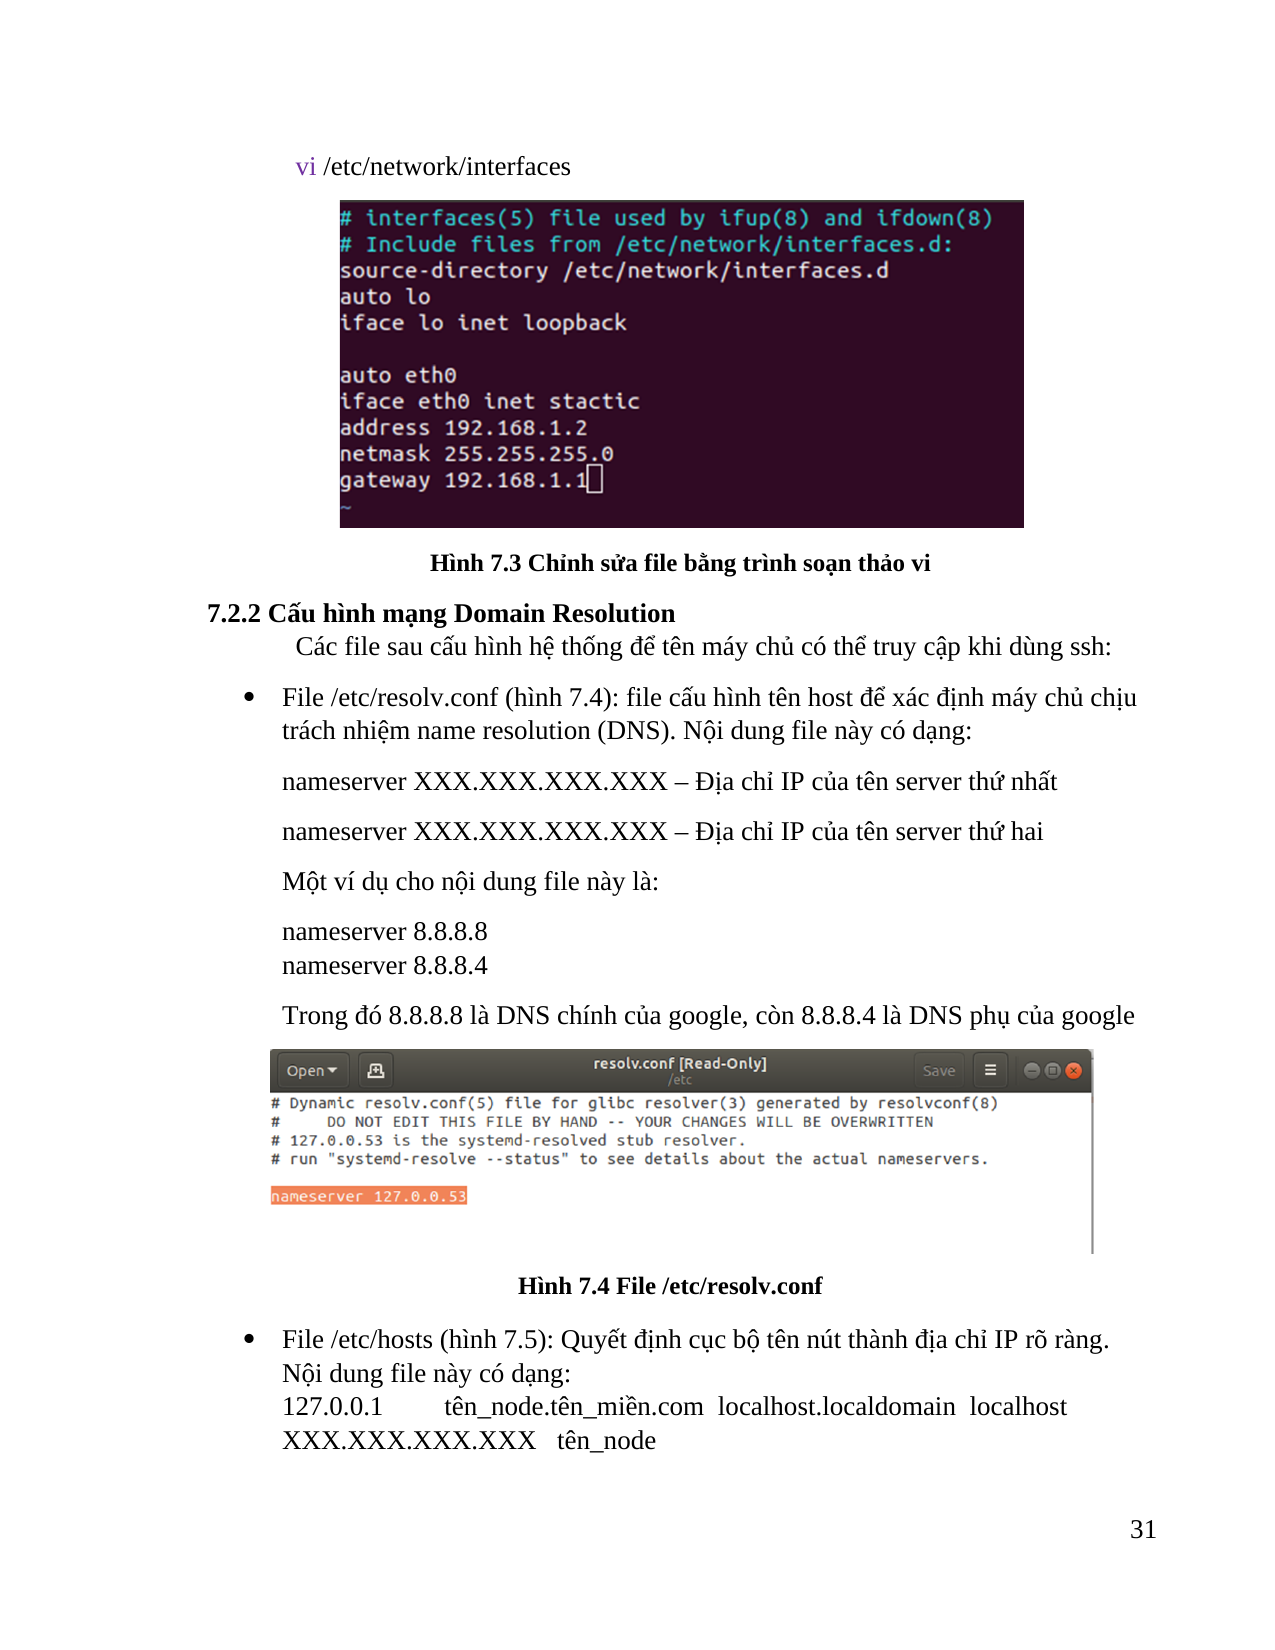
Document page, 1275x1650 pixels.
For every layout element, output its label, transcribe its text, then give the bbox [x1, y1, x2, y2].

text nameserver XXX.XXX.XXX.XXX – Địa chỉ IP của tên server thứ hai [282, 815, 1157, 846]
list File /etc/hosts (hình 7.5): Quyết định cục bộ tên nút thành địa chỉ IP rõ ràng. Nội dung file này có dạng: [244, 1323, 1157, 1388]
subtitle 7.2.2 Cấu hình mạng Domain Resolution [207, 597, 1157, 628]
picture [339, 200, 1024, 528]
text Một ví dụ cho nội dung file này là: [207, 865, 1157, 896]
text Các file sau cấu hình hệ thống để tên máy chủ có thể truy cập khi dùng ssh: [207, 631, 1157, 662]
text nameserver 8.8.8.8 nameserver 8.8.8.4 [282, 915, 1157, 980]
picture [270, 1049, 1094, 1254]
list File /etc/resolv.conf (hình 7.4): file cấu hình tên host để xác định máy chủ chịu trách nhiệm name resolution (DNS). Nội dung file này có dạng: [244, 681, 1157, 746]
list 127.0.0.1 tên_node.tên_miền.com localhost.localdomain localhost XXX.XXX.XXX.XXX tên_node [282, 1390, 1157, 1455]
text nameserver XXX.XXX.XXX.XXX – Địa chỉ IP của tên server thứ nhất [282, 764, 1157, 796]
text vi /etc/network/interfaces [207, 150, 1157, 181]
text Trong đó 8.8.8.8 là DNS chính của google, còn 8.8.8.4 là DNS phụ của google [207, 999, 1157, 1030]
